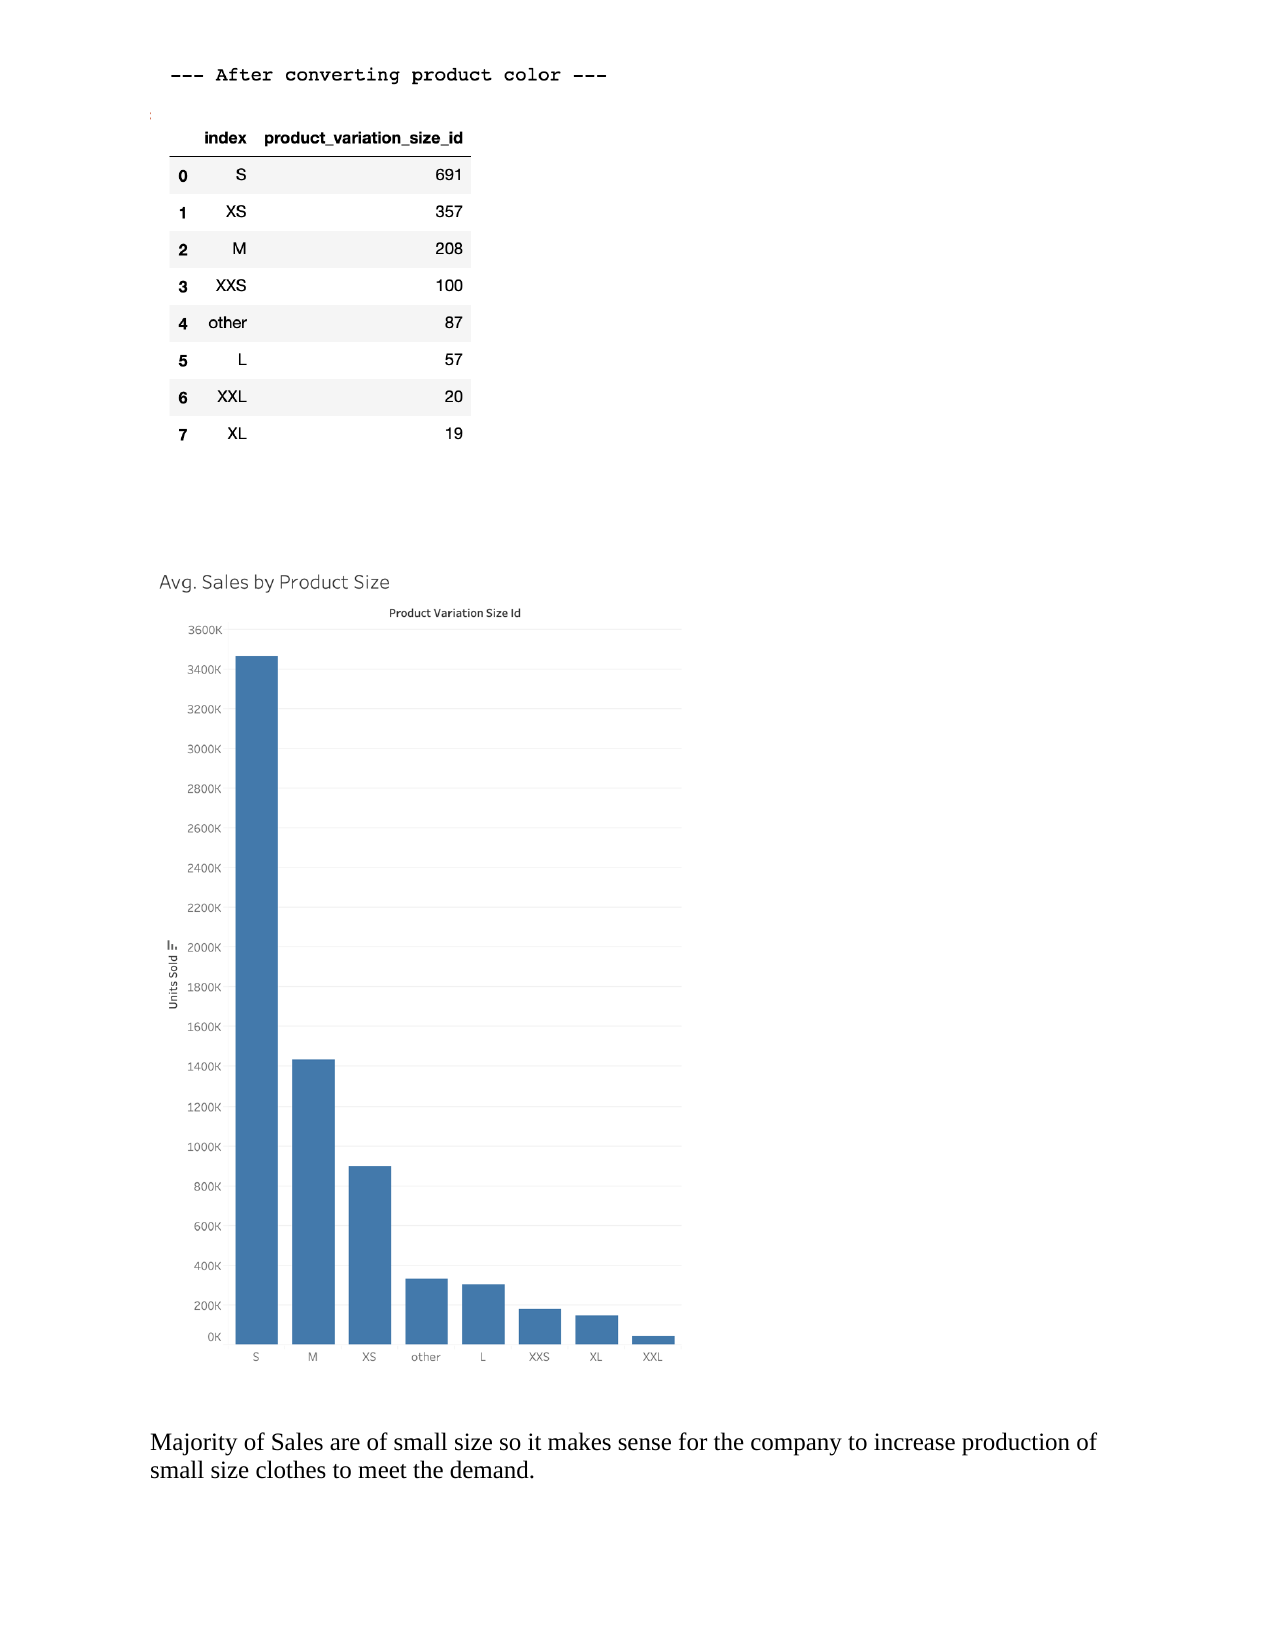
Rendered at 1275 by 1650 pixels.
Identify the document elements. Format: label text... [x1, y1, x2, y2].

picture [150, 558, 833, 1370]
picture [150, 54, 628, 473]
text Majority of Sales are of small size so it makes sense for the company to increase production of small size clothes to meet the demand. [150, 1427, 1125, 1484]
